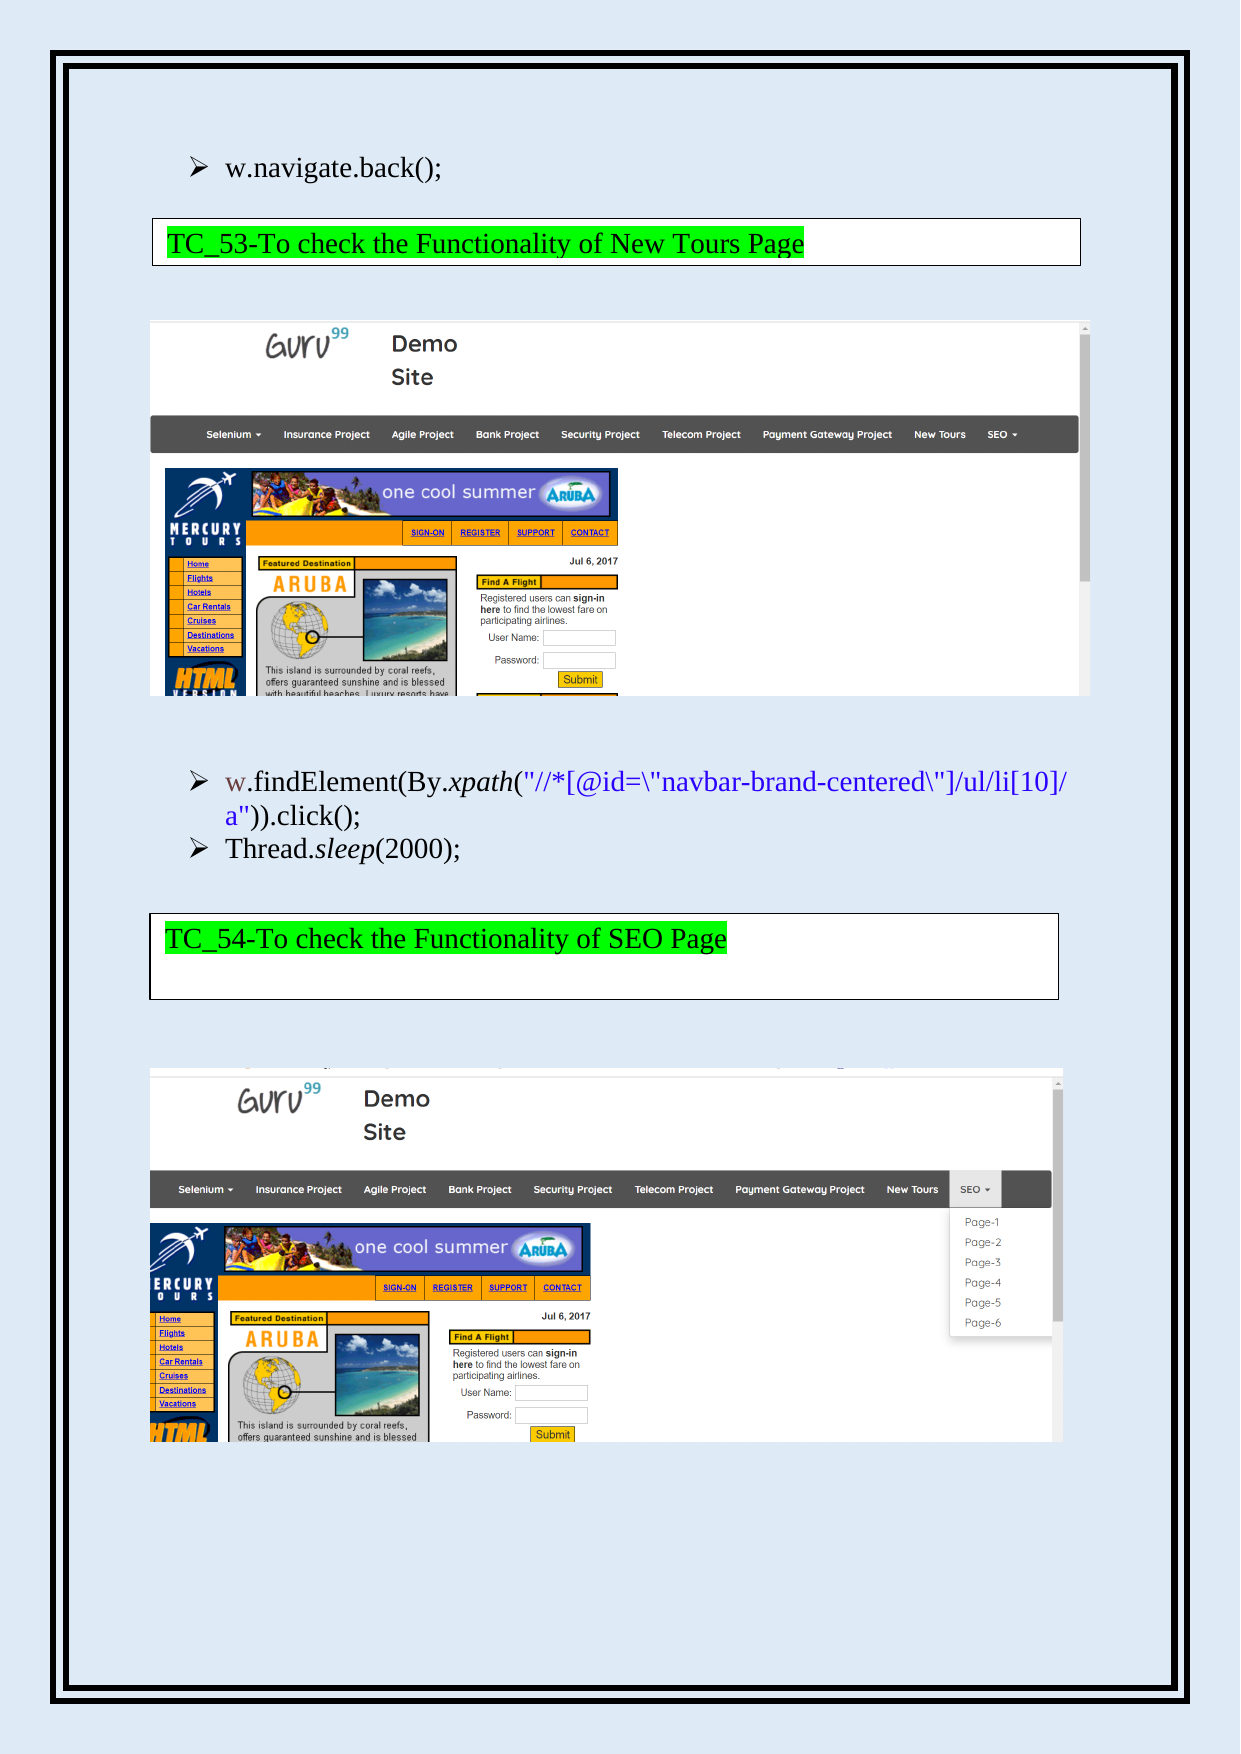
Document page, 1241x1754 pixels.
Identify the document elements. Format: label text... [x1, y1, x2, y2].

picture [150, 320, 1091, 696]
list w.findElement(By.xpath("//*[@id=\"navbar-brand-centered\"]/ul/li[10]/a")).click(); [187, 764, 1090, 831]
list w.navigate.back(); [187, 150, 1090, 184]
list Thread.sleep(2000); [187, 831, 1090, 865]
picture [150, 1068, 1064, 1442]
